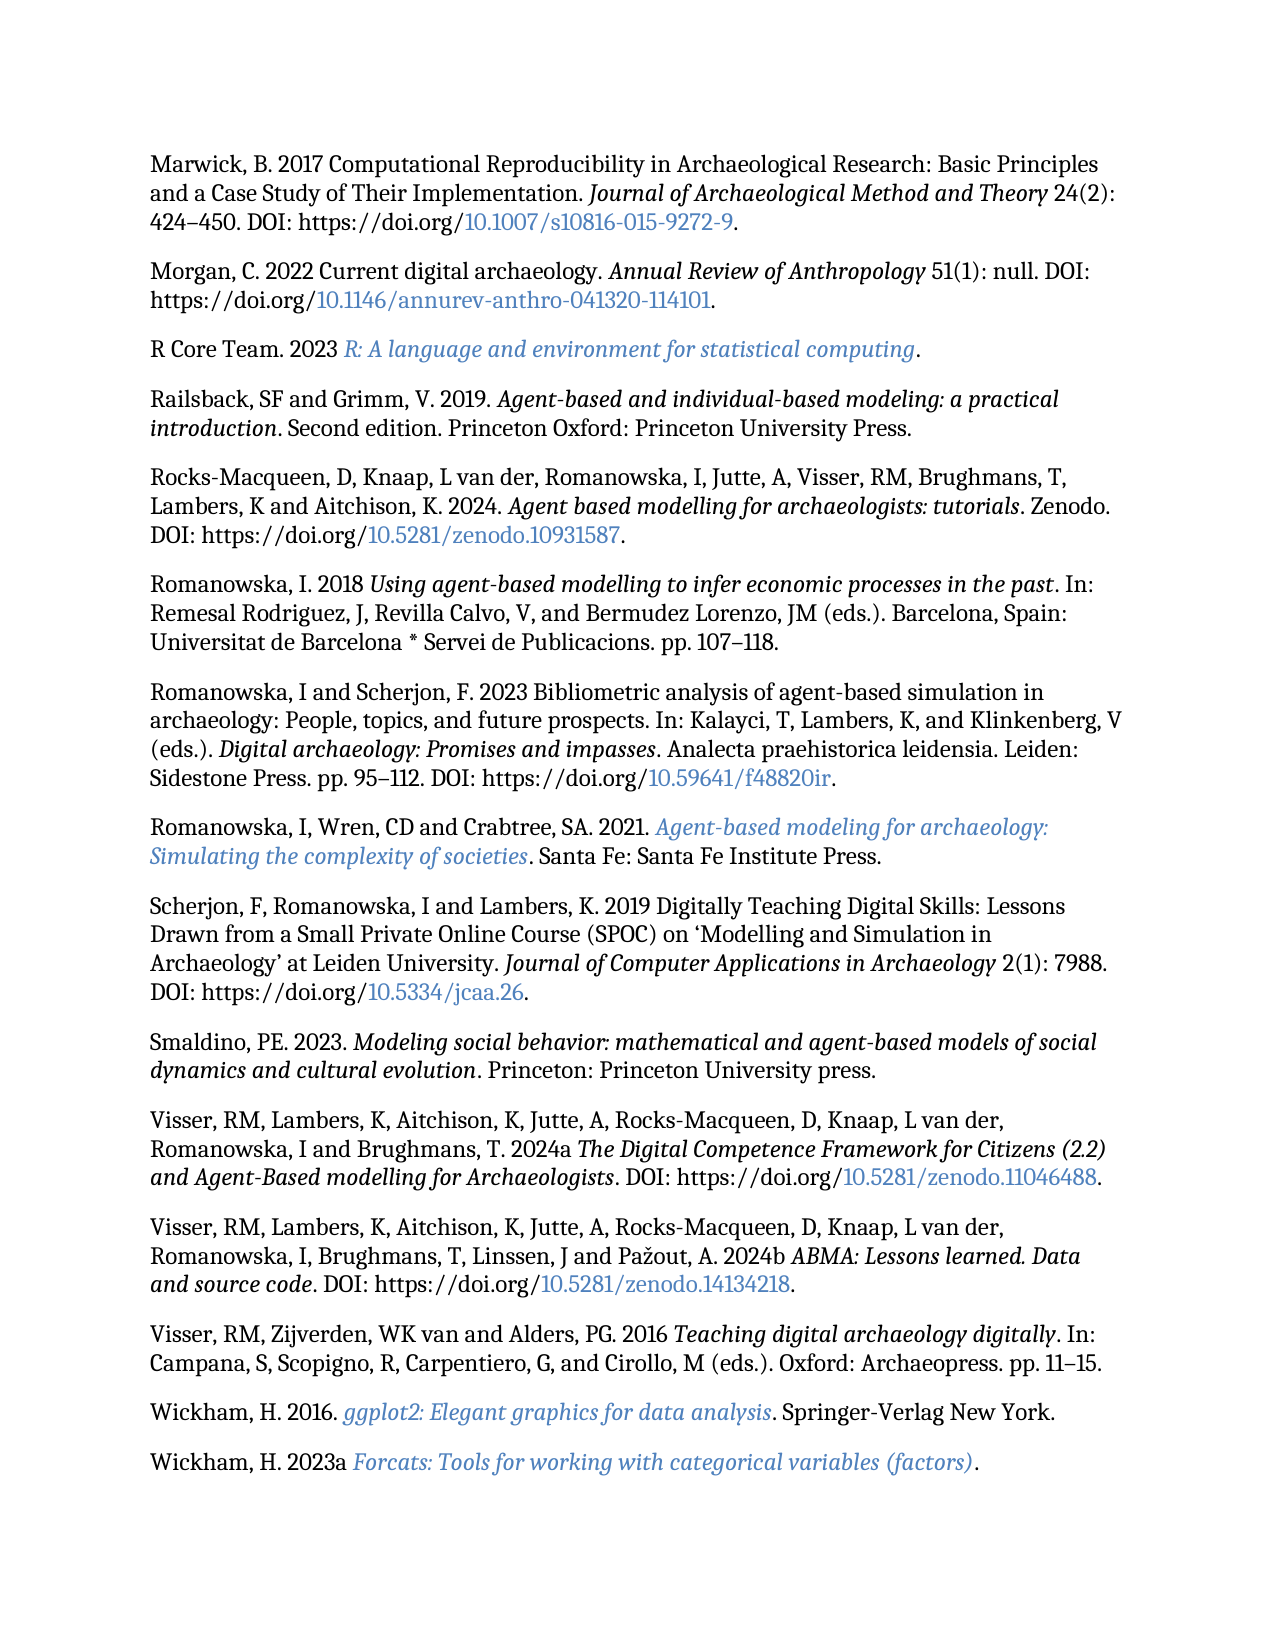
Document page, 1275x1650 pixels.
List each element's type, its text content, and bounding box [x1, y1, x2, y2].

text Railsback, SF and Grimm, V. 2019. Agent-based and individual-based modeling: a practical introduction. Second edition. Princeton Oxford: Princeton University Press. [150, 385, 1125, 442]
text Romanowska, I, Wren, CD and Crabtree, SA. 2021. Agent-based modeling for archaeology: Simulating the complexity of societies. Santa Fe: Santa Fe Institute Press. [150, 813, 1125, 871]
text Romanowska, I. 2018 Using agent-based modelling to infer economic processes in the past. In: Remesal Rodriguez, J, Revilla Calvo, V, and Bermudez Lorenzo, JM (eds.). Barcelona, Spain: Universitat de Barcelona * Servei de Publicacions. pp. 107–118. [150, 570, 1125, 657]
text Morgan, C. 2022 Current digital archaeology. Annual Review of Anthropology 51(1): null. DOI: https://doi.org/10.1146/annurev-anthro-041320-114101. [150, 257, 1125, 314]
text Wickham, H. 2016. ggplot2: Elegant graphics for data analysis. Springer-Verlag New York. [150, 1398, 1125, 1427]
text R Core Team. 2023 R: A language and environment for statistical computing. [150, 335, 1125, 364]
text Visser, RM, Lambers, K, Aitchison, K, Jutte, A, Rocks-Macqueen, D, Knaap, L van der, Romanowska, I and Brughmans, T. 2024a The Digital Competence Framework for Citizens (2.2) and Agent-Based modelling for Archaeologists. DOI: https://doi.org/10.5281/zenodo.11046488. [150, 1106, 1125, 1192]
text Visser, RM, Zijverden, WK van and Alders, PG. 2016 Teaching digital archaeology digitally. In: Campana, S, Scopigno, R, Carpentiero, G, and Cirollo, M (eds.). Oxford: Archaeopress. pp. 11–15. [150, 1320, 1125, 1377]
text Visser, RM, Lambers, K, Aitchison, K, Jutte, A, Rocks-Macqueen, D, Knaap, L van der, Romanowska, I, Brughmans, T, Linssen, J and Pažout, A. 2024b ABMA: Lessons learned. Data and source code. DOI: https://doi.org/10.5281/zenodo.14134218. [150, 1213, 1125, 1299]
text Wickham, H. 2023a Forcats: Tools for working with categorical variables (factors). [150, 1448, 1125, 1477]
text Scherjon, F, Romanowska, I and Lambers, K. 2019 Digitally Teaching Digital Skills: Lessons Drawn from a Small Private Online Course (SPOC) on ‘Modelling and Simulation in Archaeology’ at Leiden University. Journal of Computer Applications in Archaeology 2(1): 7988. DOI: https://doi.org/10.5334/jcaa.26. [150, 892, 1125, 1007]
text Rocks-Macqueen, D, Knaap, L van der, Romanowska, I, Jutte, A, Visser, RM, Brughmans, T, Lambers, K and Aitchison, K. 2024. Agent based modelling for archaeologists: tutorials. Zenodo. DOI: https://doi.org/10.5281/zenodo.10931587. [150, 463, 1125, 549]
text Marwick, B. 2017 Computational Reproducibility in Archaeological Research: Basic Principles and a Case Study of Their Implementation. Journal of Archaeological Method and Theory 24(2): 424–450. DOI: https://doi.org/10.1007/s10816-015-9272-9. [150, 150, 1125, 236]
text Smaldino, PE. 2023. Modeling social behavior: mathematical and agent-based models of social dynamics and cultural evolution. Princeton: Princeton University press. [150, 1027, 1125, 1085]
text Romanowska, I and Scherjon, F. 2023 Bibliometric analysis of agent-based simulation in archaeology: People, topics, and future prospects. In: Kalayci, T, Lambers, K, and Klinkenberg, V (eds.). Digital archaeology: Promises and impasses. Analecta praehistorica leidensia. Leiden: Sidestone Press. pp. 95–112. DOI: https://doi.org/10.59641/f48820ir. [150, 677, 1125, 792]
